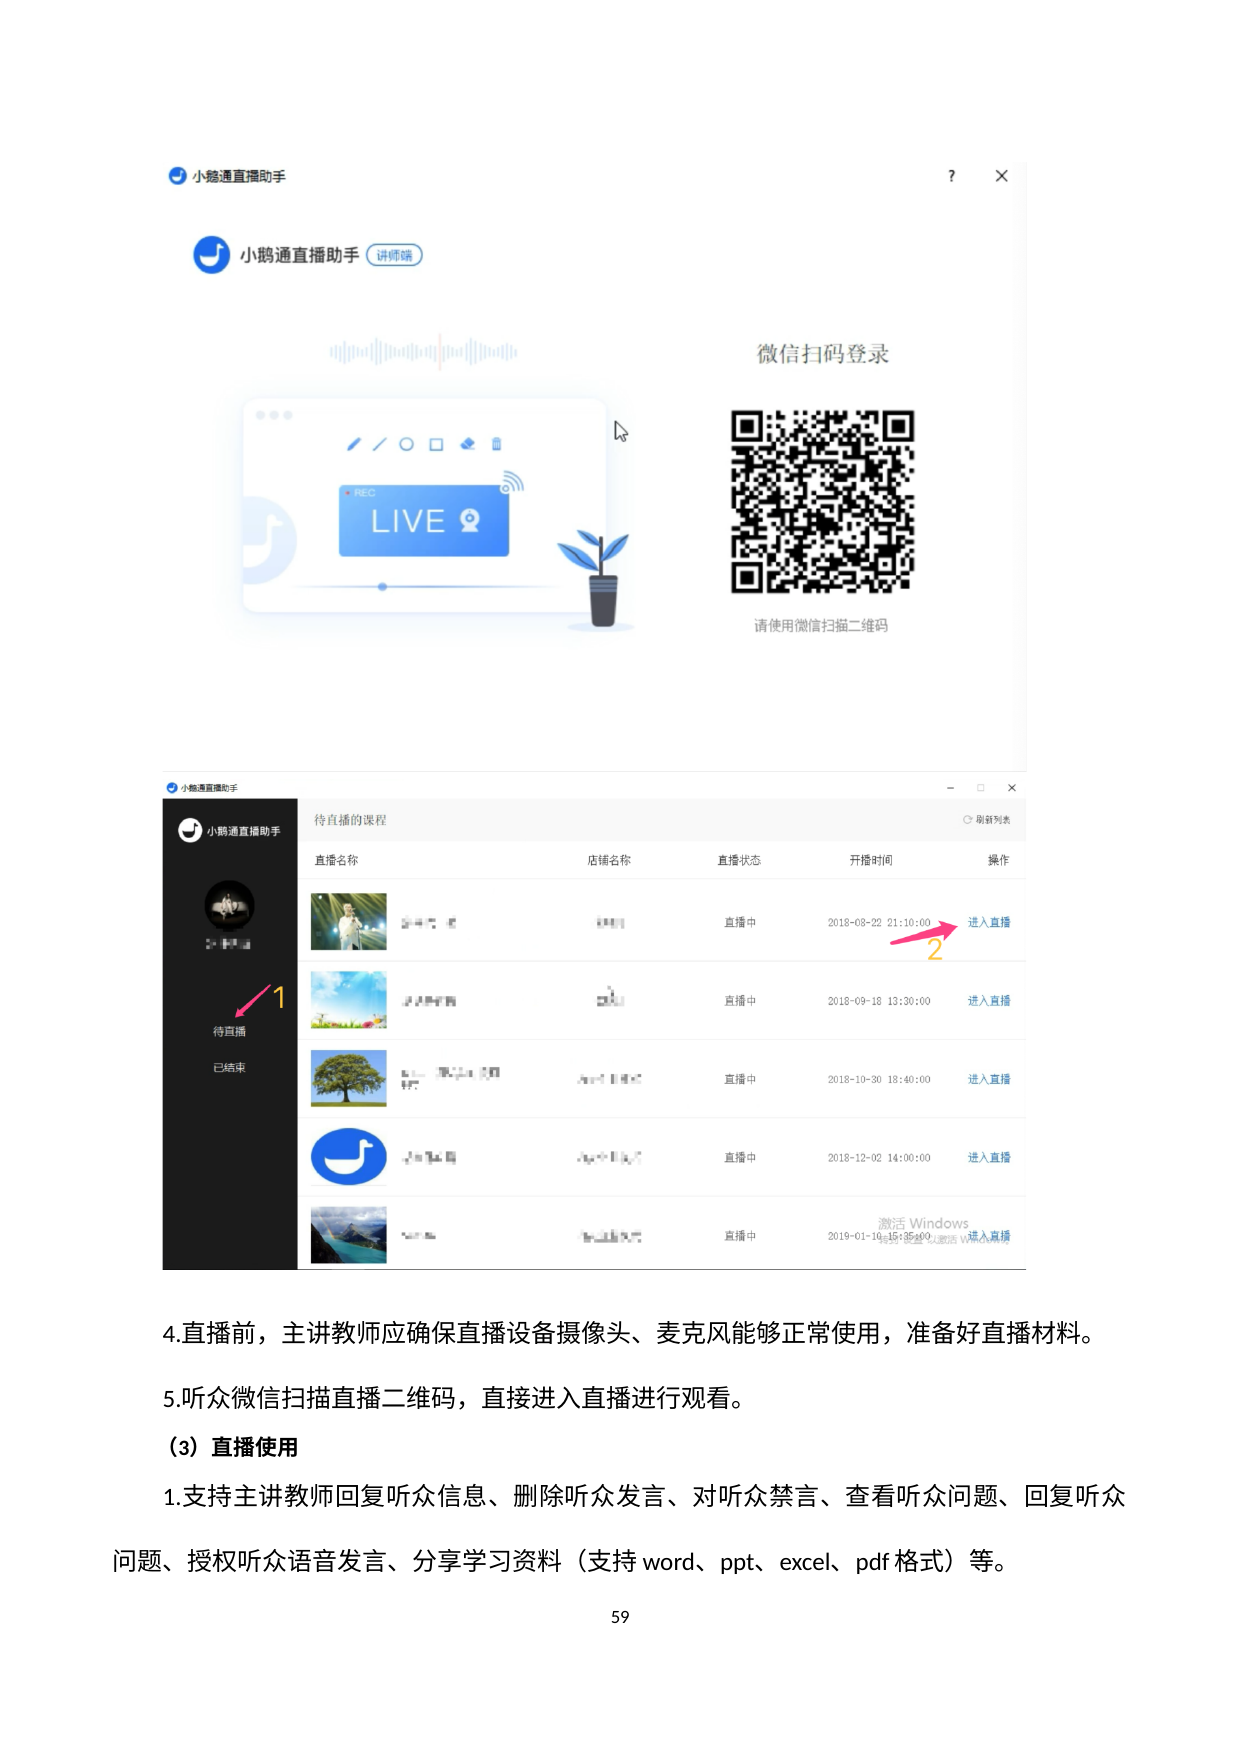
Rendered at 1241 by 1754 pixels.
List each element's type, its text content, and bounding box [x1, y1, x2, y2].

picture [162, 779, 1027, 1270]
text 1.支持主讲教师回复听众信息、删除听众发言、对听众禁言、查看听众问题、回复听众问题、授权听众语音发言、分享学习资料（支持word、ppt、excel、pdf格式）等。 [112, 1462, 1128, 1592]
text 4.直播前，主讲教师应确保直播设备摄像头、麦克风能够正常使用，准备好直播材料。 [112, 1299, 1128, 1364]
text （3）直播使用 [112, 1429, 1128, 1462]
picture [162, 162, 1027, 772]
text 5.听众微信扫描直播二维码，直接进入直播进行观看。 [112, 1364, 1128, 1429]
